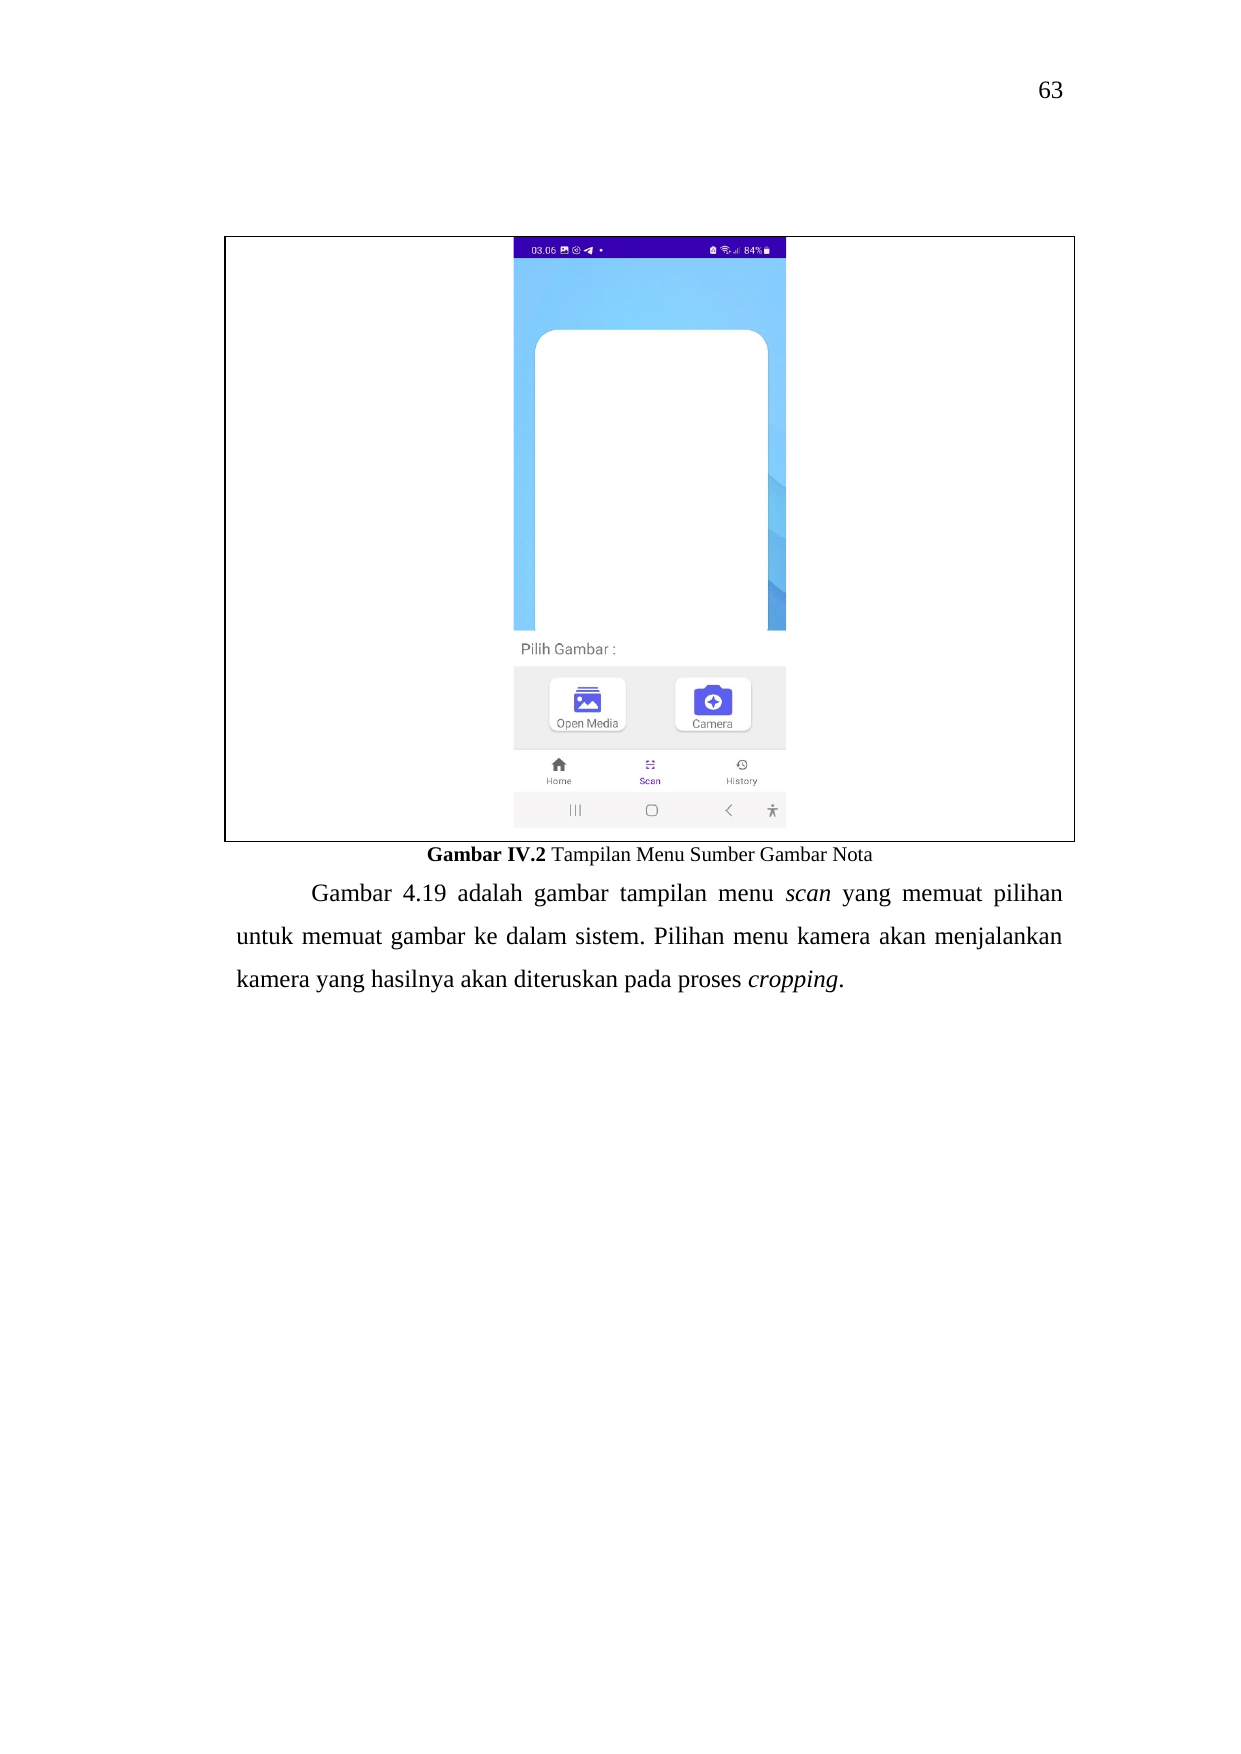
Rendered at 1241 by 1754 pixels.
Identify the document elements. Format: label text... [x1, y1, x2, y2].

text Tampilan Menu Sumber Gambar Nota [236, 842, 1063, 866]
text Gambar 4.19 adalah gambar tampilan menu scan yang memuat pilihan untuk memuat gambar ke dalam sistem. Pilihan menu kamera akan menjalankan kamera yang hasilnya akan diteruskan pada proses cropping. [236, 878, 1063, 993]
picture [513, 237, 787, 828]
table_header [226, 237, 1074, 841]
